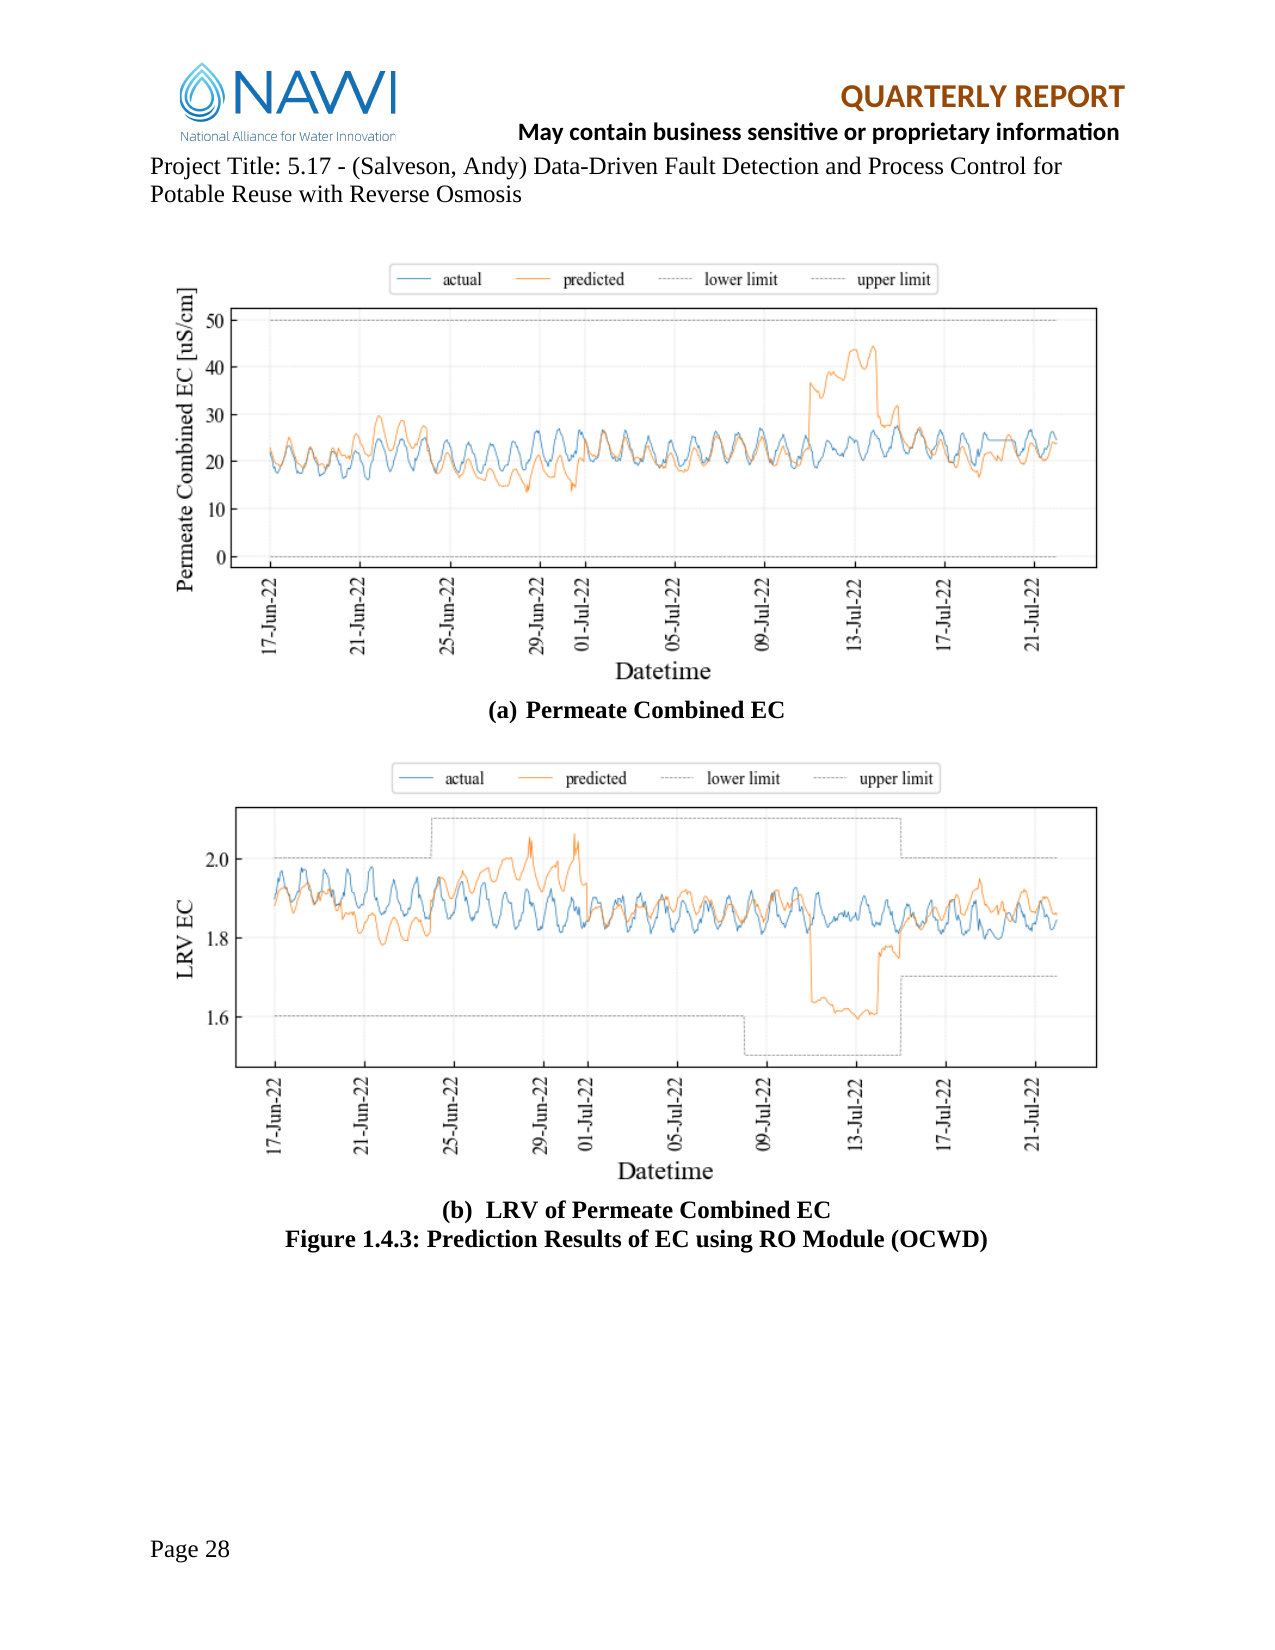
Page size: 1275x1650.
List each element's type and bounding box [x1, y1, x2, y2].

picture [165, 253, 1108, 696]
picture [165, 753, 1108, 1196]
